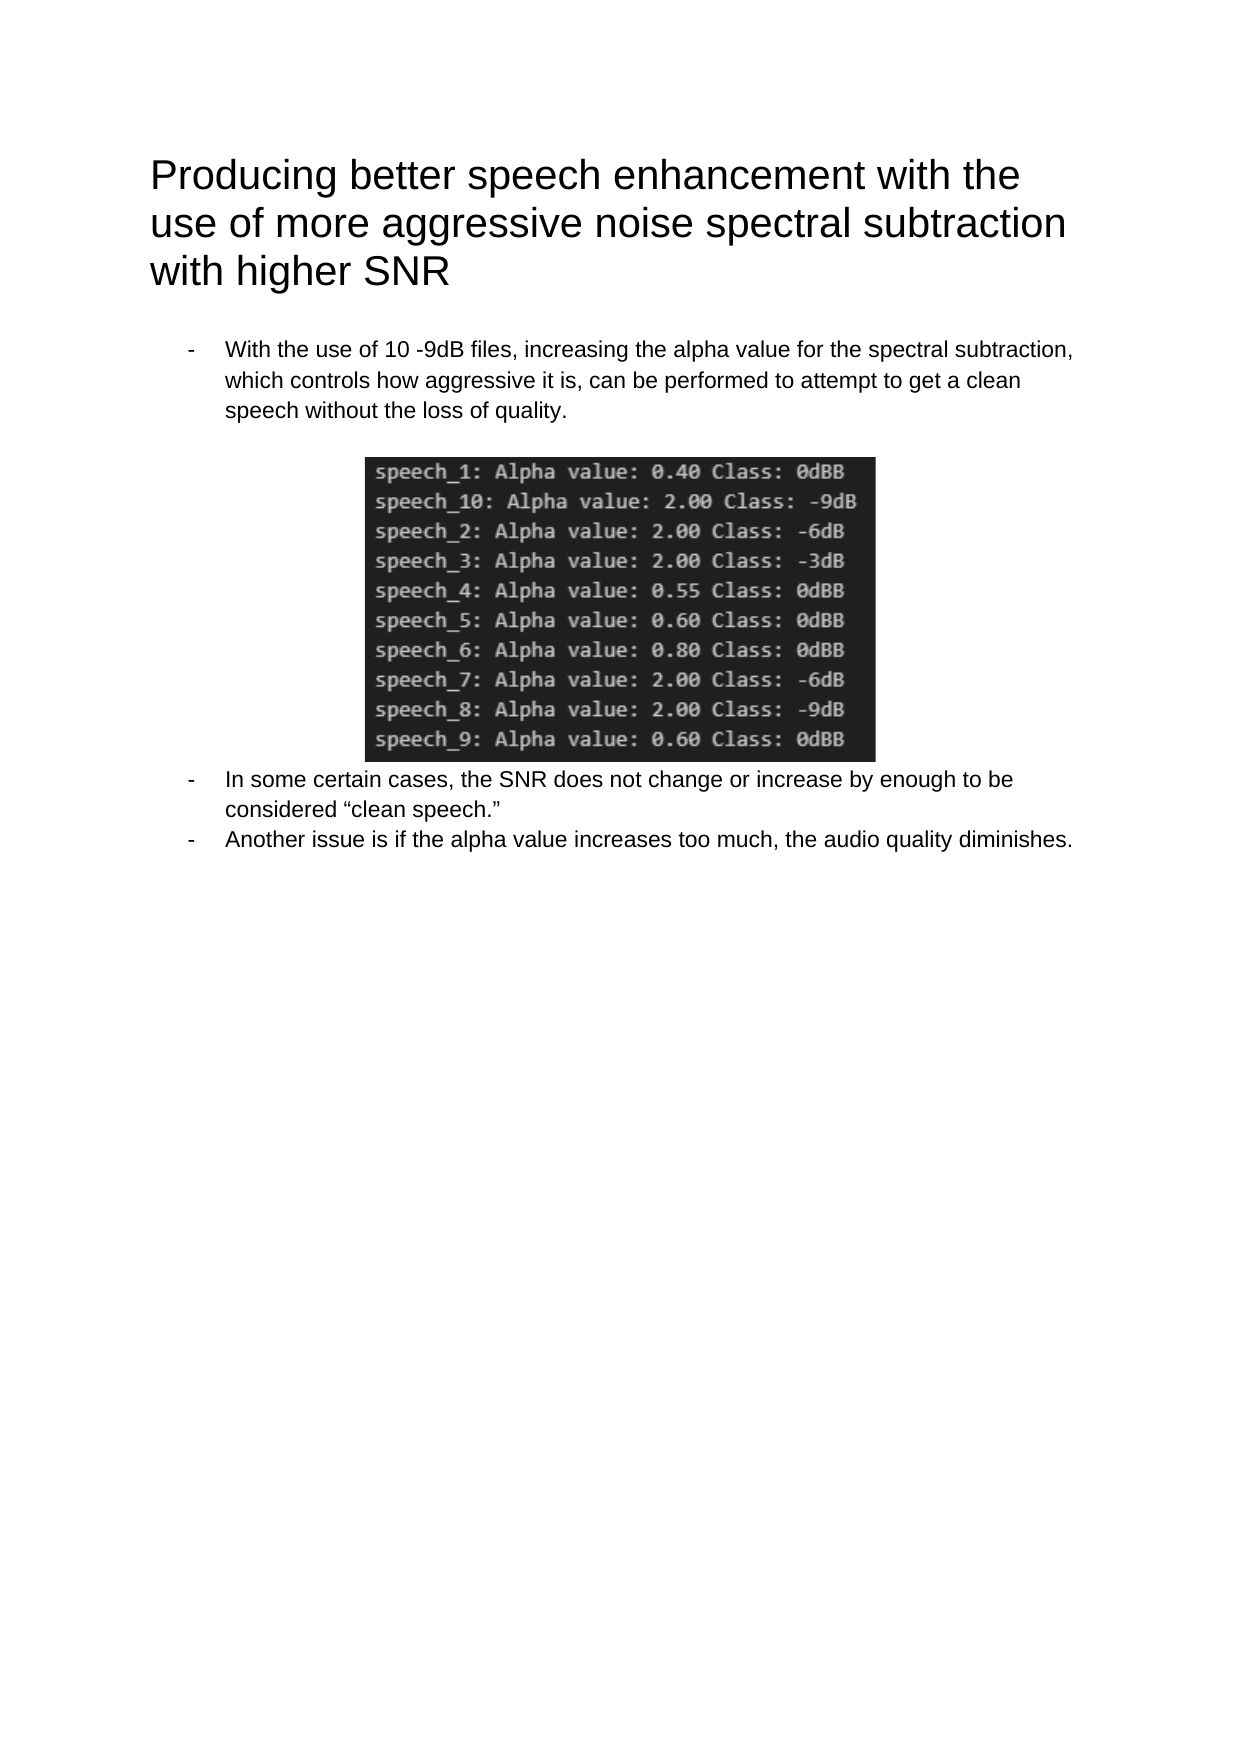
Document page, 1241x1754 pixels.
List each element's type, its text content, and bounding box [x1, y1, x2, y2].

list In some certain cases, the SNR does not change or increase by enough to be considered “clean speech.” [187, 766, 1090, 822]
list Another issue is if the alpha value increases too much, the audio quality diminishes. [187, 826, 1090, 853]
subtitle Producing better speech enhancement with the use of more aggressive noise spectral subtraction with higher SNR [150, 150, 1090, 294]
list With the use of 10 -9dB files, increasing the alpha value for the spectral subtraction, which controls how aggressive it is, can be performed to attempt to get a clean speech without the loss of quality. [187, 336, 1090, 423]
picture [364, 457, 876, 762]
